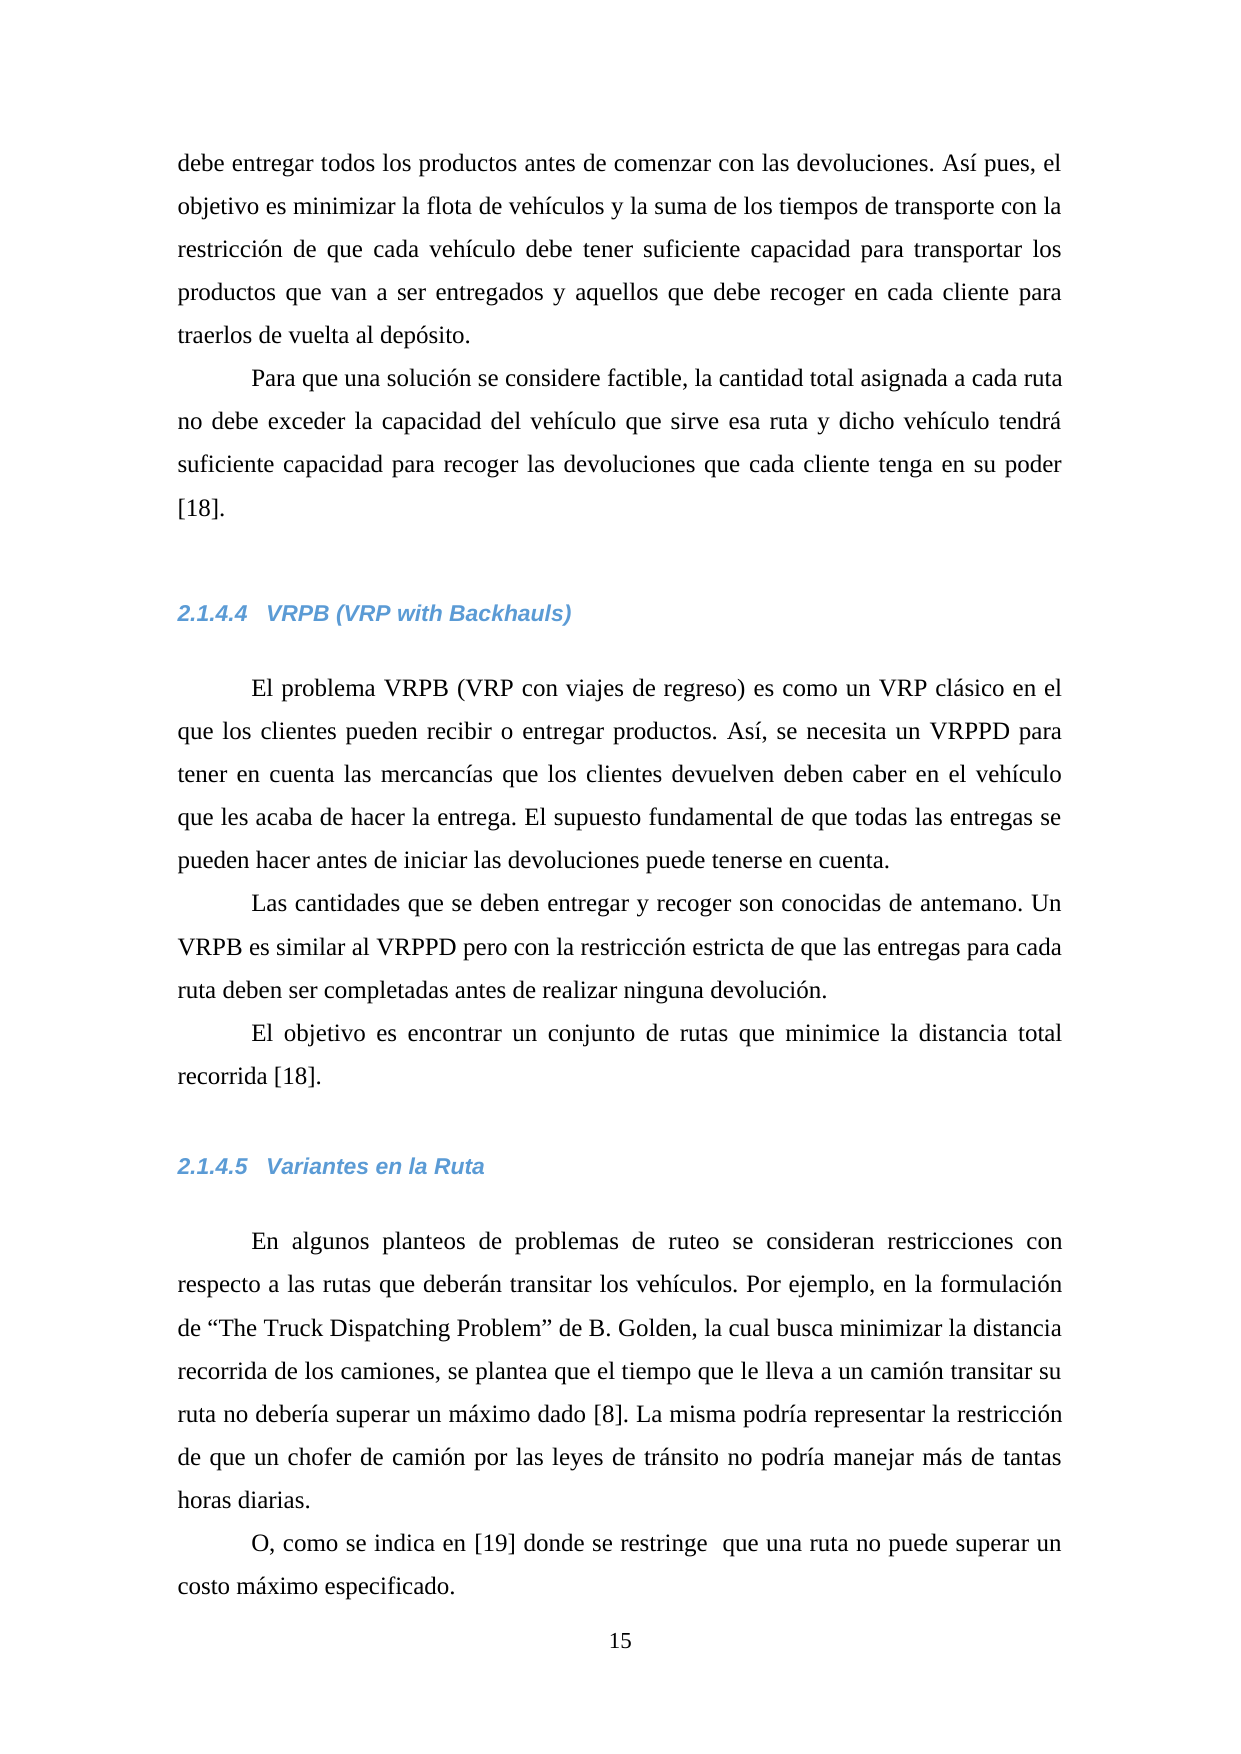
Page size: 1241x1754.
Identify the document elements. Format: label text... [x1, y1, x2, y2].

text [177, 148, 1063, 349]
subtitle VRPB (VRP with Backhauls) [177, 600, 1063, 626]
text El problema VRPB (VRP con viajes de regreso) es como un VRP clásico en el que los clientes pueden recibir o entregar productos. Así, se necesita un VRPPD para tener en cuenta las mercancías que los clientes devuelven deben caber en el vehículo que les acaba de hacer la entrega. El supuesto fundamental de que todas las entregas se pueden hacer antes de iniciar las devoluciones puede tenerse en cuenta. [177, 673, 1063, 874]
text Para que una solución se considere factible, la cantidad total asignada a cada ruta no debe exceder la capacidad del vehículo que sirve esa ruta y dicho vehículo tendrá suficiente capacidad para recoger las devoluciones que cada cliente tenga en su poder . [177, 363, 1063, 521]
text Las cantidades que se deben entregar y recoger son conocidas de antemano. Un VRPB es similar al VRPPD pero con la restricción estricta de que las entregas para cada ruta deben ser completadas antes de realizar ninguna devolución. [177, 888, 1063, 1003]
subtitle Variantes en la Ruta [177, 1153, 1063, 1180]
text El objetivo es encontrar un conjunto de rutas que minimice la distancia total recorrida . [177, 1018, 1063, 1090]
text En algunos planteos de problemas de ruteo se consideran restricciones con respecto a las rutas que deberán transitar los vehículos. Por ejemplo, en la formulación de “The Truck Dispatching Problem” de B. Golden, la cual busca minimizar la distancia recorrida de los camiones, se plantea que el tiempo que le lleva a un camión transitar su ruta no debería superar un máximo dado. La misma podría representar la restricción de que un chofer de camión por las leyes de tránsito no podría manejar más de tantas horas diarias. [177, 1226, 1063, 1514]
text O, como se indica en donde se restringe que una ruta no puede superar un costo máximo especificado. [177, 1528, 1063, 1600]
